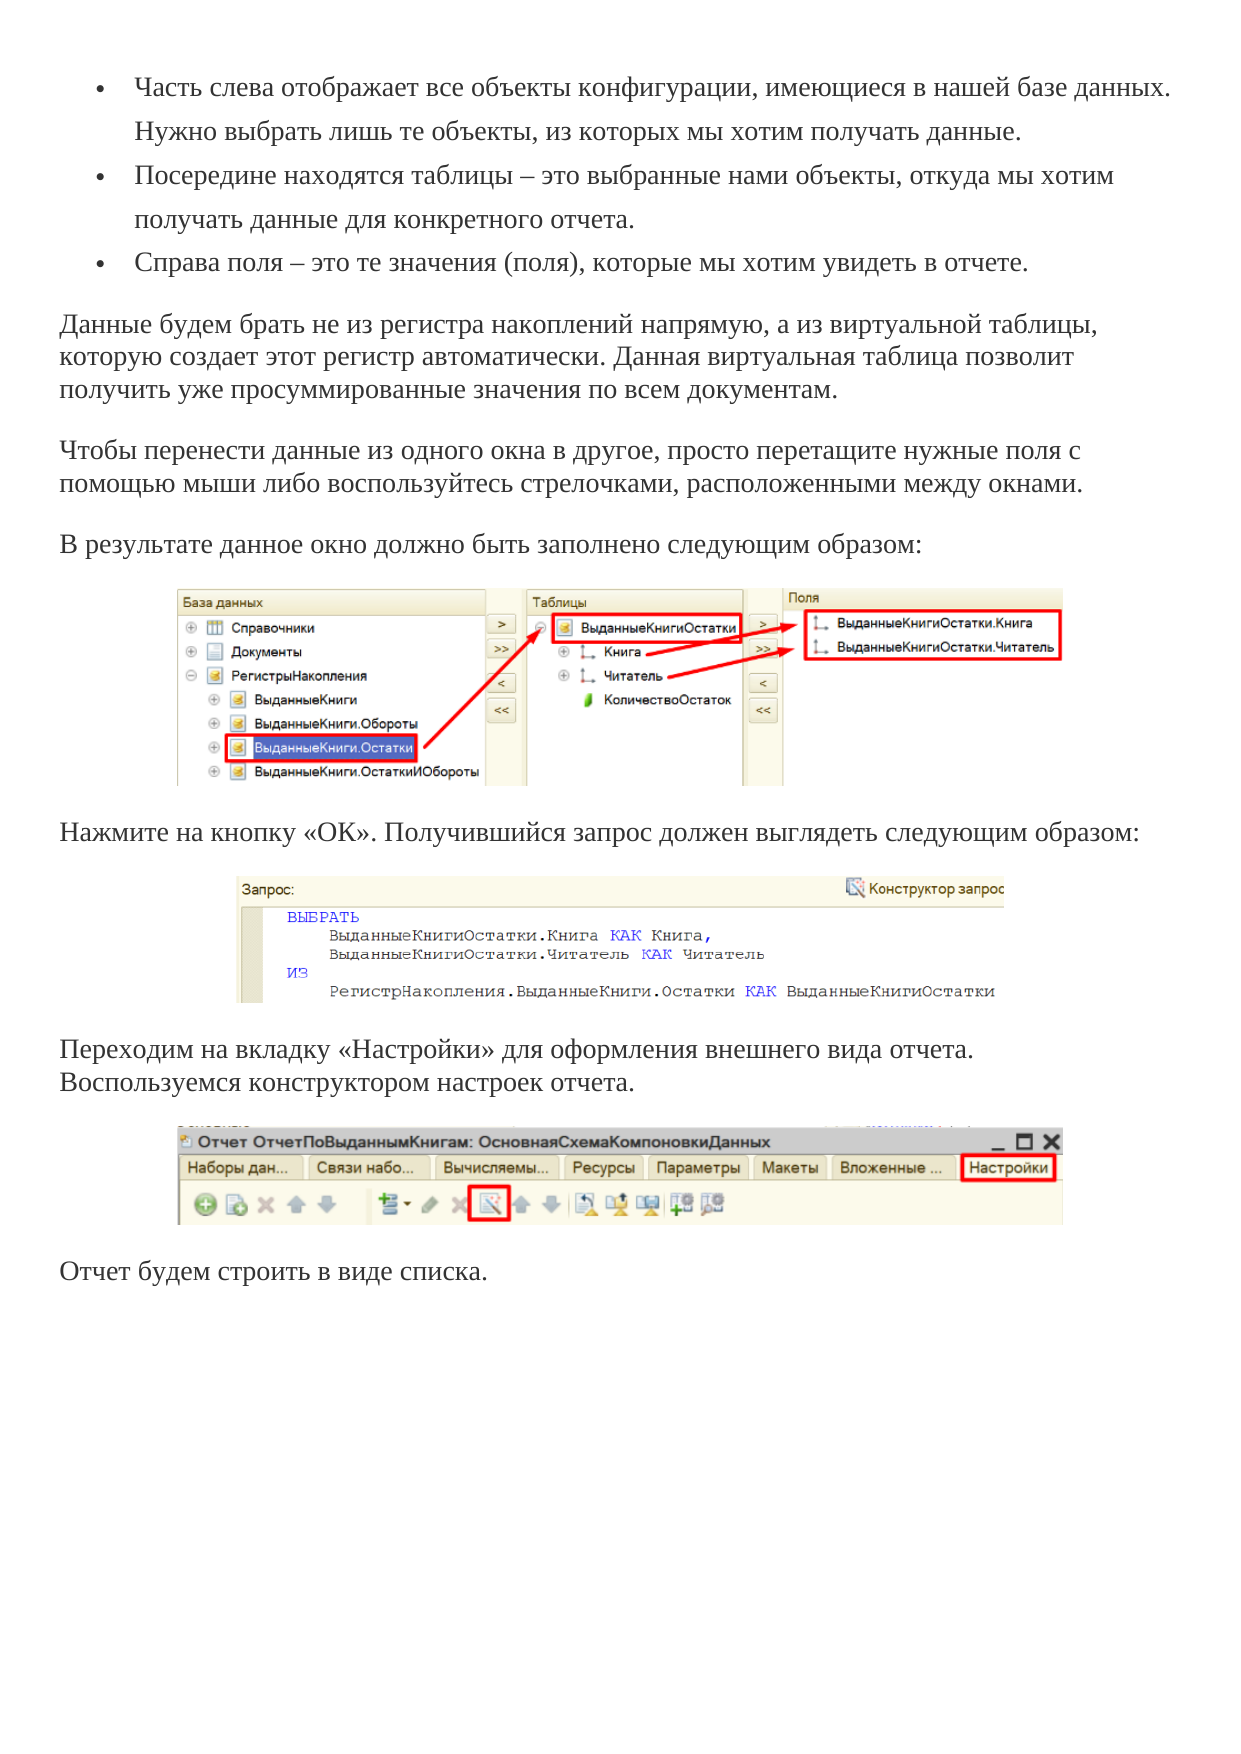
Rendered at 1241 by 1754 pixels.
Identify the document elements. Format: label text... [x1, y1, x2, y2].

picture [236, 876, 1004, 1003]
text Отчет будем строить в виде списка. [59, 1254, 1181, 1286]
text Нажмите на кнопку «ОК». Получившийся запрос должен выглядеть следующим образом: [59, 815, 1181, 847]
list Справа поля – это те значения (поля), которые мы хотим увидеть в отчете. [97, 234, 1181, 278]
text Чтобы перенести данные из одного окна в другое, просто перетащите нужные поля с помощью мыши либо воспользуйтесь стрелочками, расположенными между окнами. [59, 433, 1181, 498]
picture [177, 1126, 1063, 1225]
text В результате данное окно должно быть заполнено следующим образом: [59, 527, 1181, 560]
text Данные будем брать не из регистра накоплений напрямую, а из виртуальной таблицы, которую создает этот регистр автоматически. Данная виртуальная таблица позволит получить уже просуммированные значения по всем документам. [59, 307, 1181, 404]
text Переходим на вкладку «Настройки» для оформления внешнего вида отчета. Воспользуемся конструктором настроек отчета. [59, 1032, 1181, 1097]
list Посередине находятся таблицы – это выбранные нами объекты, откуда мы хотим получать данные для конкретного отчета. [97, 147, 1181, 234]
picture [177, 588, 1063, 786]
list Часть слева отображает все объекты конфигурации, имеющиеся в нашей базе данных. Нужно выбрать лишь те объекты, из которых мы хотим получать данные. [97, 59, 1181, 147]
